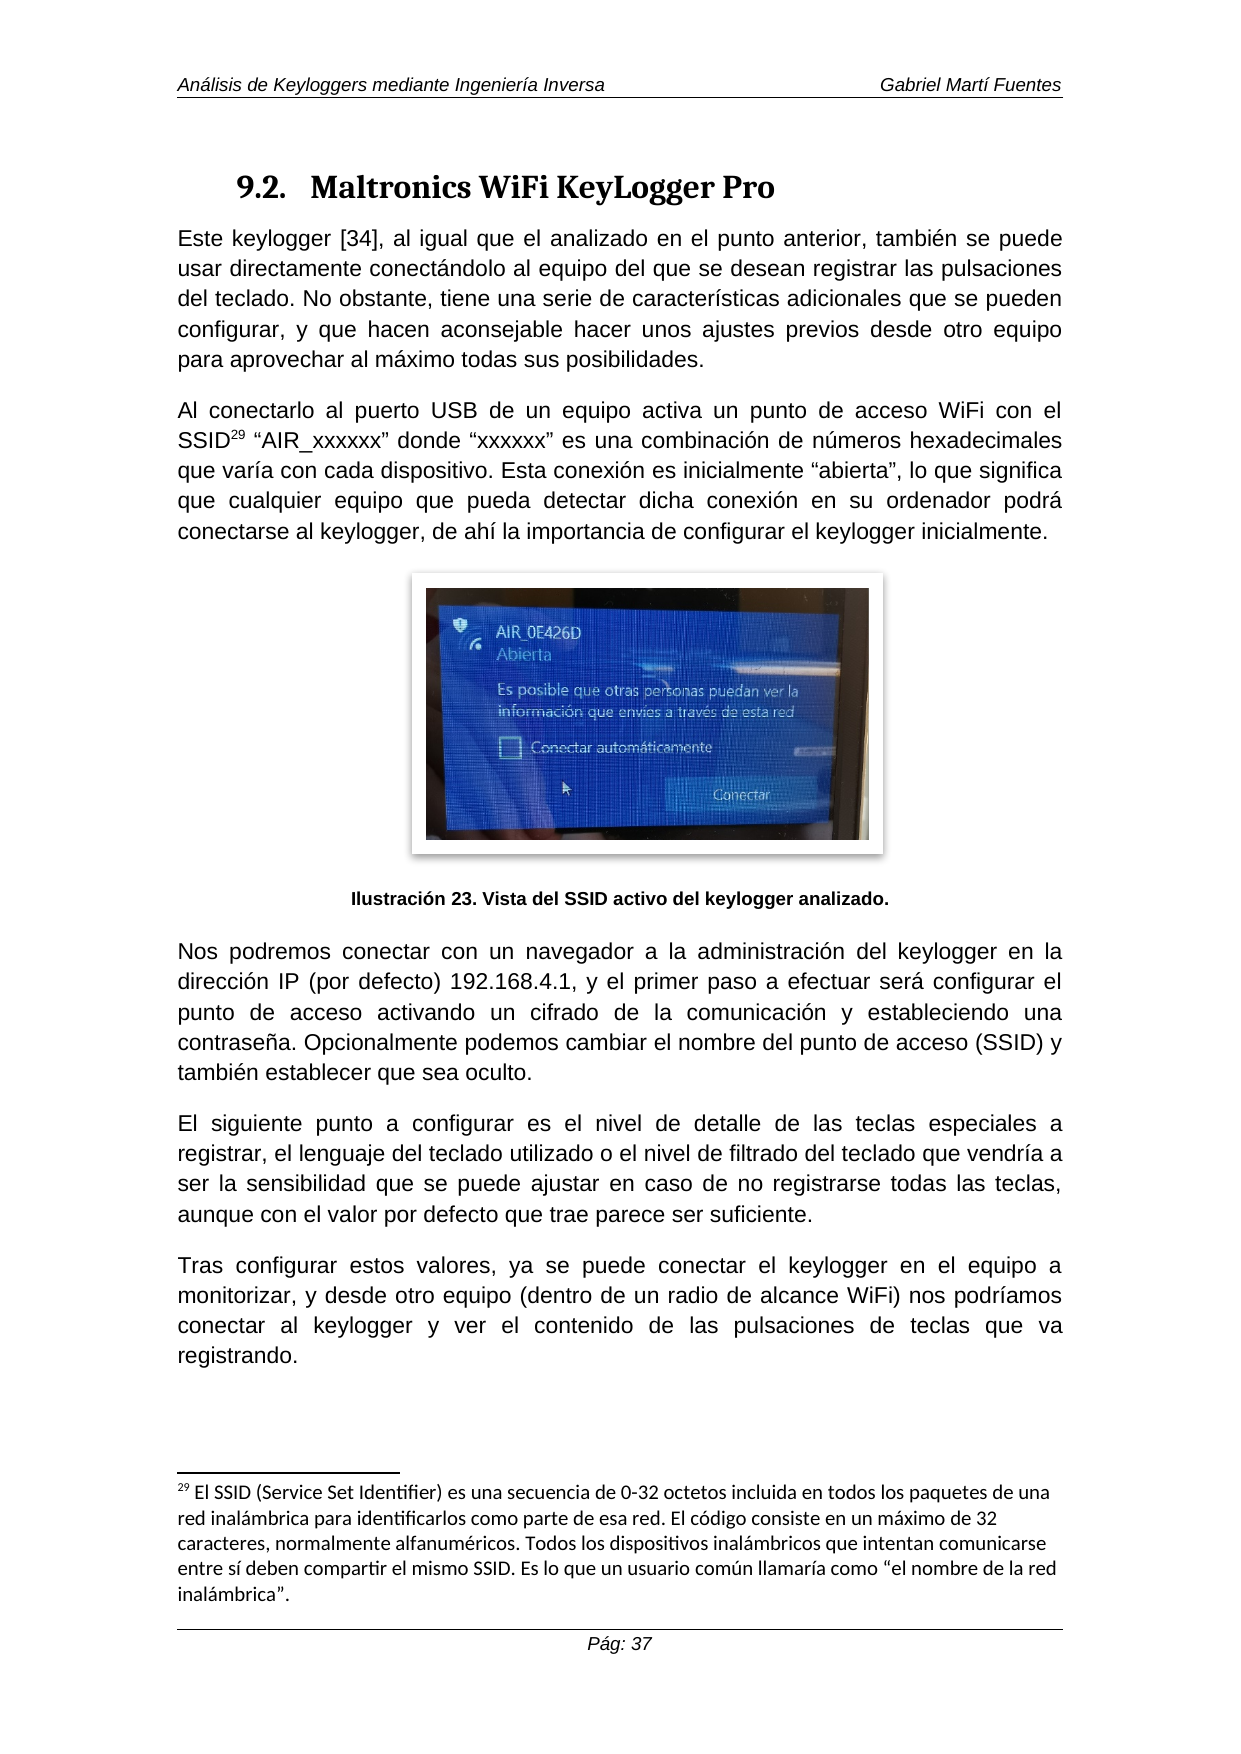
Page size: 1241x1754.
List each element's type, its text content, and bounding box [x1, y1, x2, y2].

text El siguiente punto a configurar es el nivel de detalle de las teclas especiales a registrar, el lenguaje del teclado utilizado o el nivel de filtrado del teclado que vendría a ser la sensibilidad que se puede ajustar en caso de no registrarse todas las teclas, aunque con el valor por defecto que trae parece ser suficiente. [177, 1110, 1063, 1227]
text Tras configurar estos valores, ya se puede conectar el keylogger en el equipo a monitorizar, y desde otro equipo (dentro de un radio de alcance WiFi) nos podríamos conectar al keylogger y ver el contenido de las pulsaciones de teclas que va registrando. [177, 1252, 1063, 1369]
text Ilustración 23. Vista del SSID activo del keylogger analizado. [177, 887, 1063, 909]
text Al conectarlo al puerto USB de un equipo activa un punto de acceso WiFi con el SSID “AIR_xxxxxx” donde “xxxxxx” es una combinación de números hexadecimales que varía con cada dispositivo. Esta conexión es inicialmente “abierta”, lo que significa que cualquier equipo que pueda detectar dicha conexión en su ordenador podrá conectarse al keylogger, de ahí la importancia de configurar el keylogger inicialmente. [177, 397, 1063, 544]
text Este keylogger , al igual que el analizado en el punto anterior, también se puede usar directamente conectándolo al equipo del que se desean registrar las pulsaciones del teclado. No obstante, tiene una serie de características adicionales que se pueden configurar, y que hacen aconsejable hacer unos ajustes previos desde otro equipo para aprovechar al máximo todas sus posibilidades. [177, 225, 1063, 372]
text Nos podremos conectar con un navegador a la administración del keylogger en la dirección IP (por defecto) 192.168.4.1, y el primer paso a efectuar será configurar el punto de acceso activando un cifrado de la comunicación y estableciendo una contraseña. Opcionalmente podemos cambiar el nombre del punto de acceso (SSID) y también establecer que sea oculto. [177, 938, 1063, 1085]
picture [426, 588, 869, 840]
subtitle Maltronics WiFi KeyLogger Pro [236, 168, 1063, 207]
